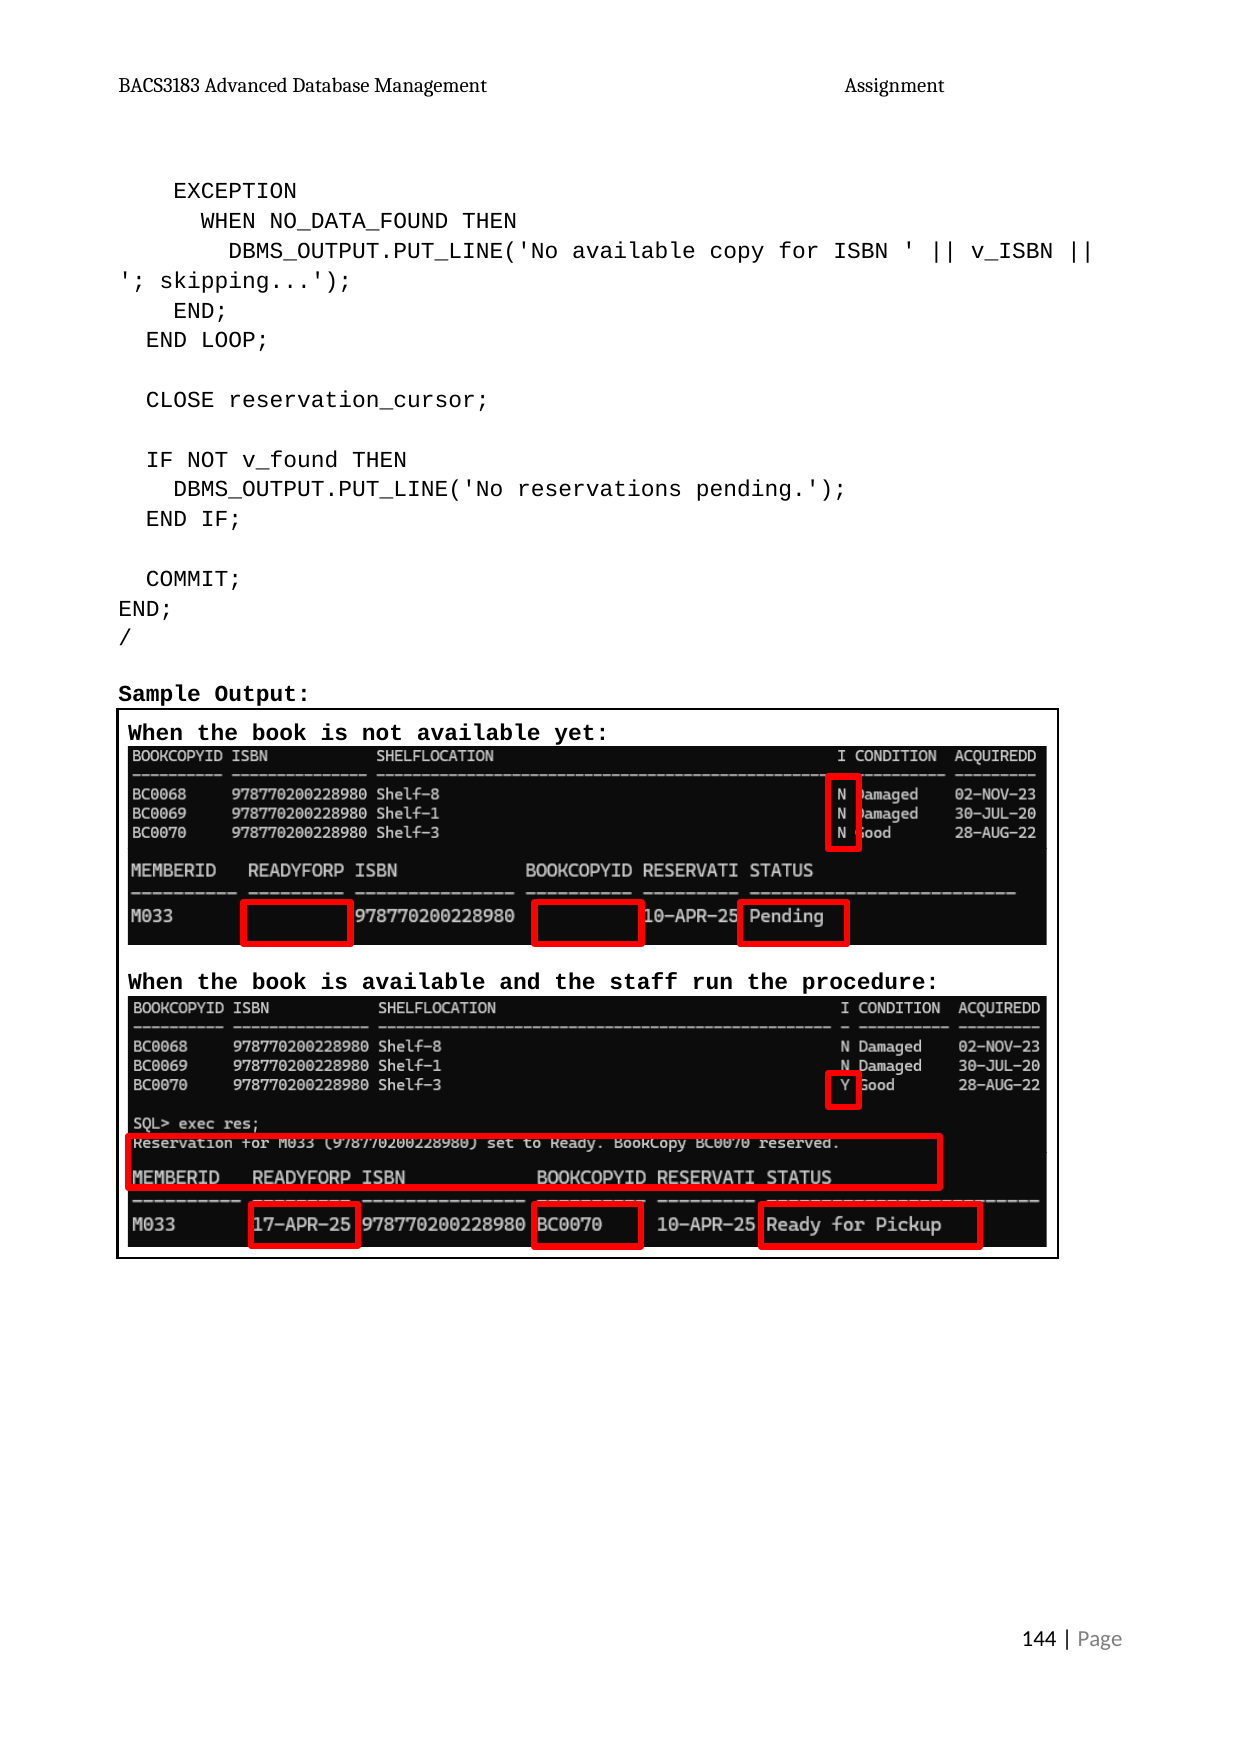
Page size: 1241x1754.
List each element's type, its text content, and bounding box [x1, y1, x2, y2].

text DBMS_OUTPUT.PUT_LINE('No available copy for ISBN ' || v_ISBN || '; skipping...'); [118, 239, 1122, 295]
text Sample Output: [118, 682, 1122, 708]
text DBMS_OUTPUT.PUT_LINE('No reservations pending.'); [118, 478, 1122, 504]
picture [764, 1207, 977, 1243]
picture [743, 905, 844, 941]
picture [131, 1139, 937, 1184]
text EXCEPTION [118, 180, 1122, 206]
text END; [118, 299, 1122, 325]
text CLOSE reservation_cursor; [118, 388, 1122, 414]
picture [127, 746, 1047, 945]
picture [247, 905, 347, 941]
picture [127, 996, 1047, 1247]
text END IF; [118, 507, 1122, 533]
text / [118, 627, 1122, 653]
picture [537, 1207, 638, 1243]
text COMMIT; [118, 567, 1122, 593]
picture [254, 1207, 355, 1243]
text END LOOP; [118, 329, 1122, 355]
picture [538, 905, 638, 941]
text END; [118, 597, 1122, 623]
text IF NOT v_found THEN [118, 448, 1122, 474]
text WHEN NO_DATA_FOUND THEN [118, 209, 1122, 236]
